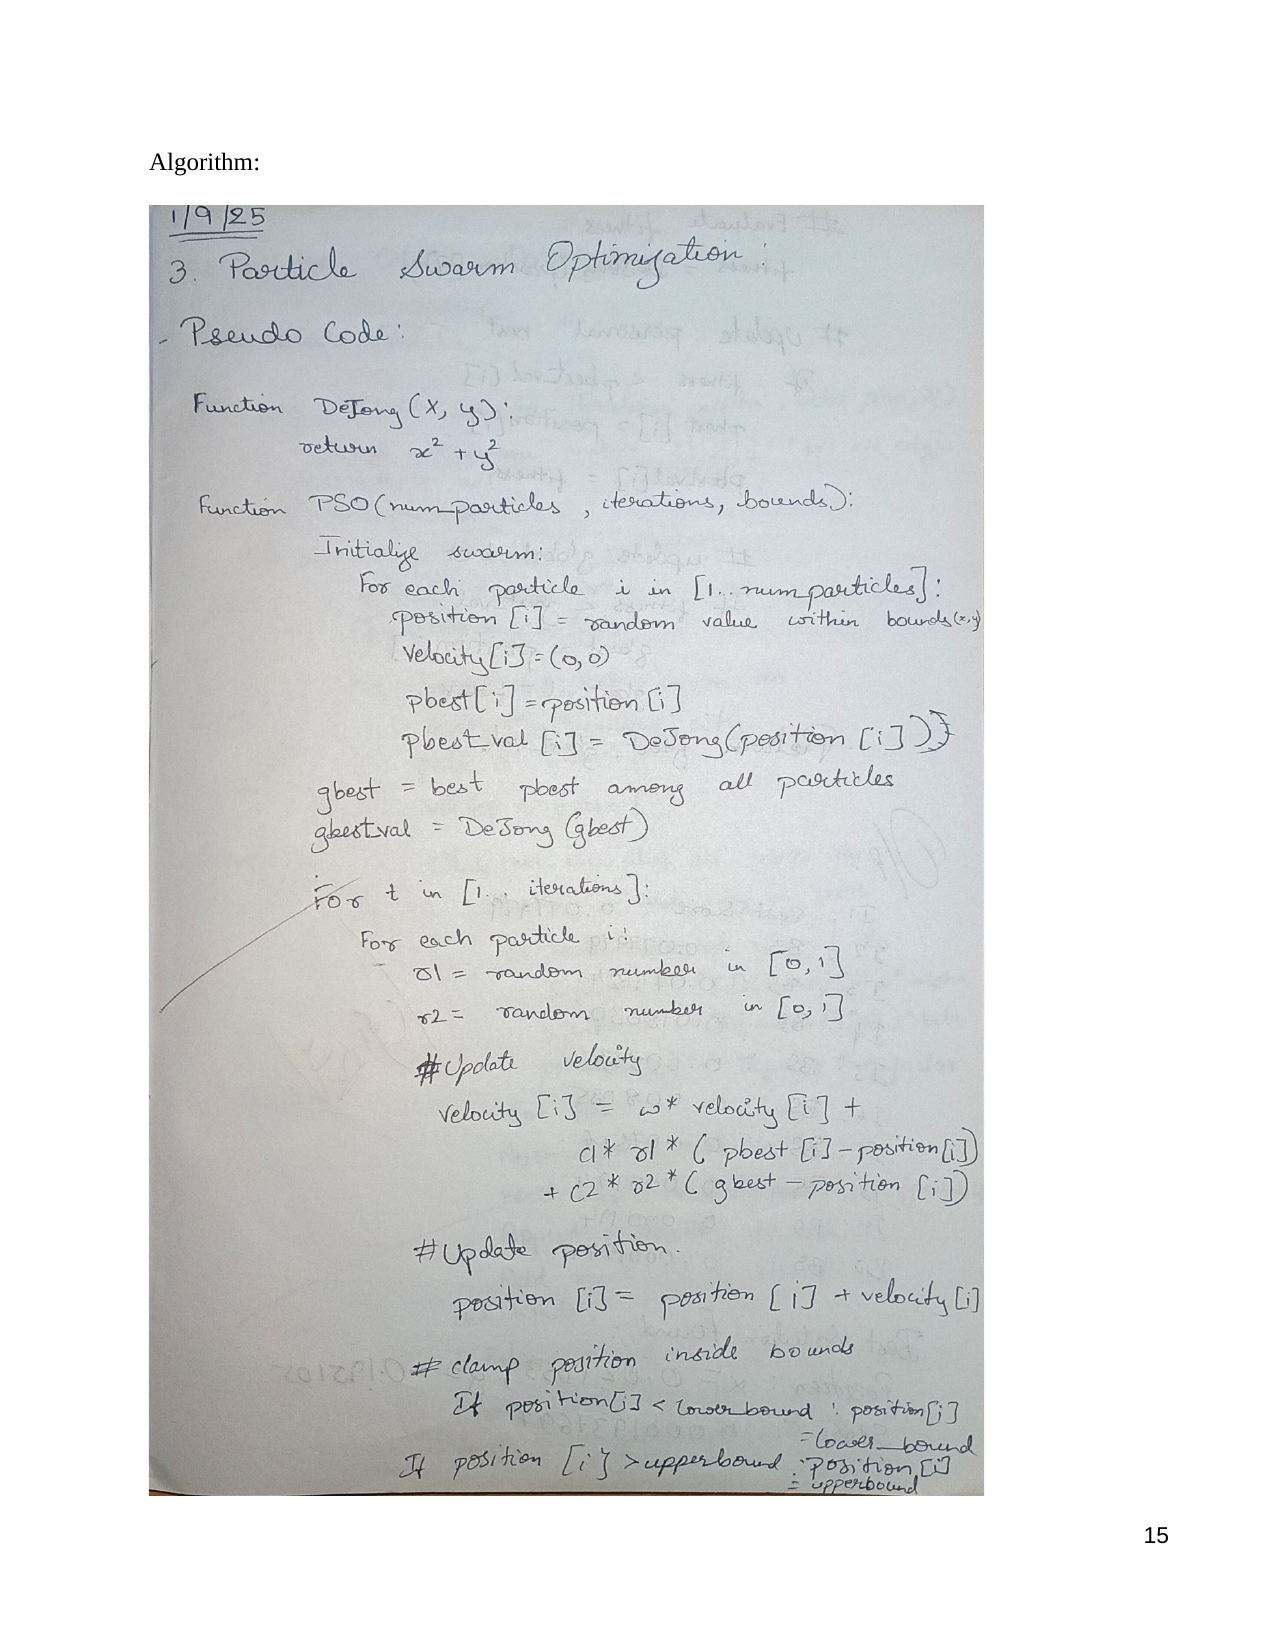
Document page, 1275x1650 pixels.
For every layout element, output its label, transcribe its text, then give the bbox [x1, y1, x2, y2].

picture [148, 205, 985, 1496]
text Algorithm: [149, 147, 1169, 176]
